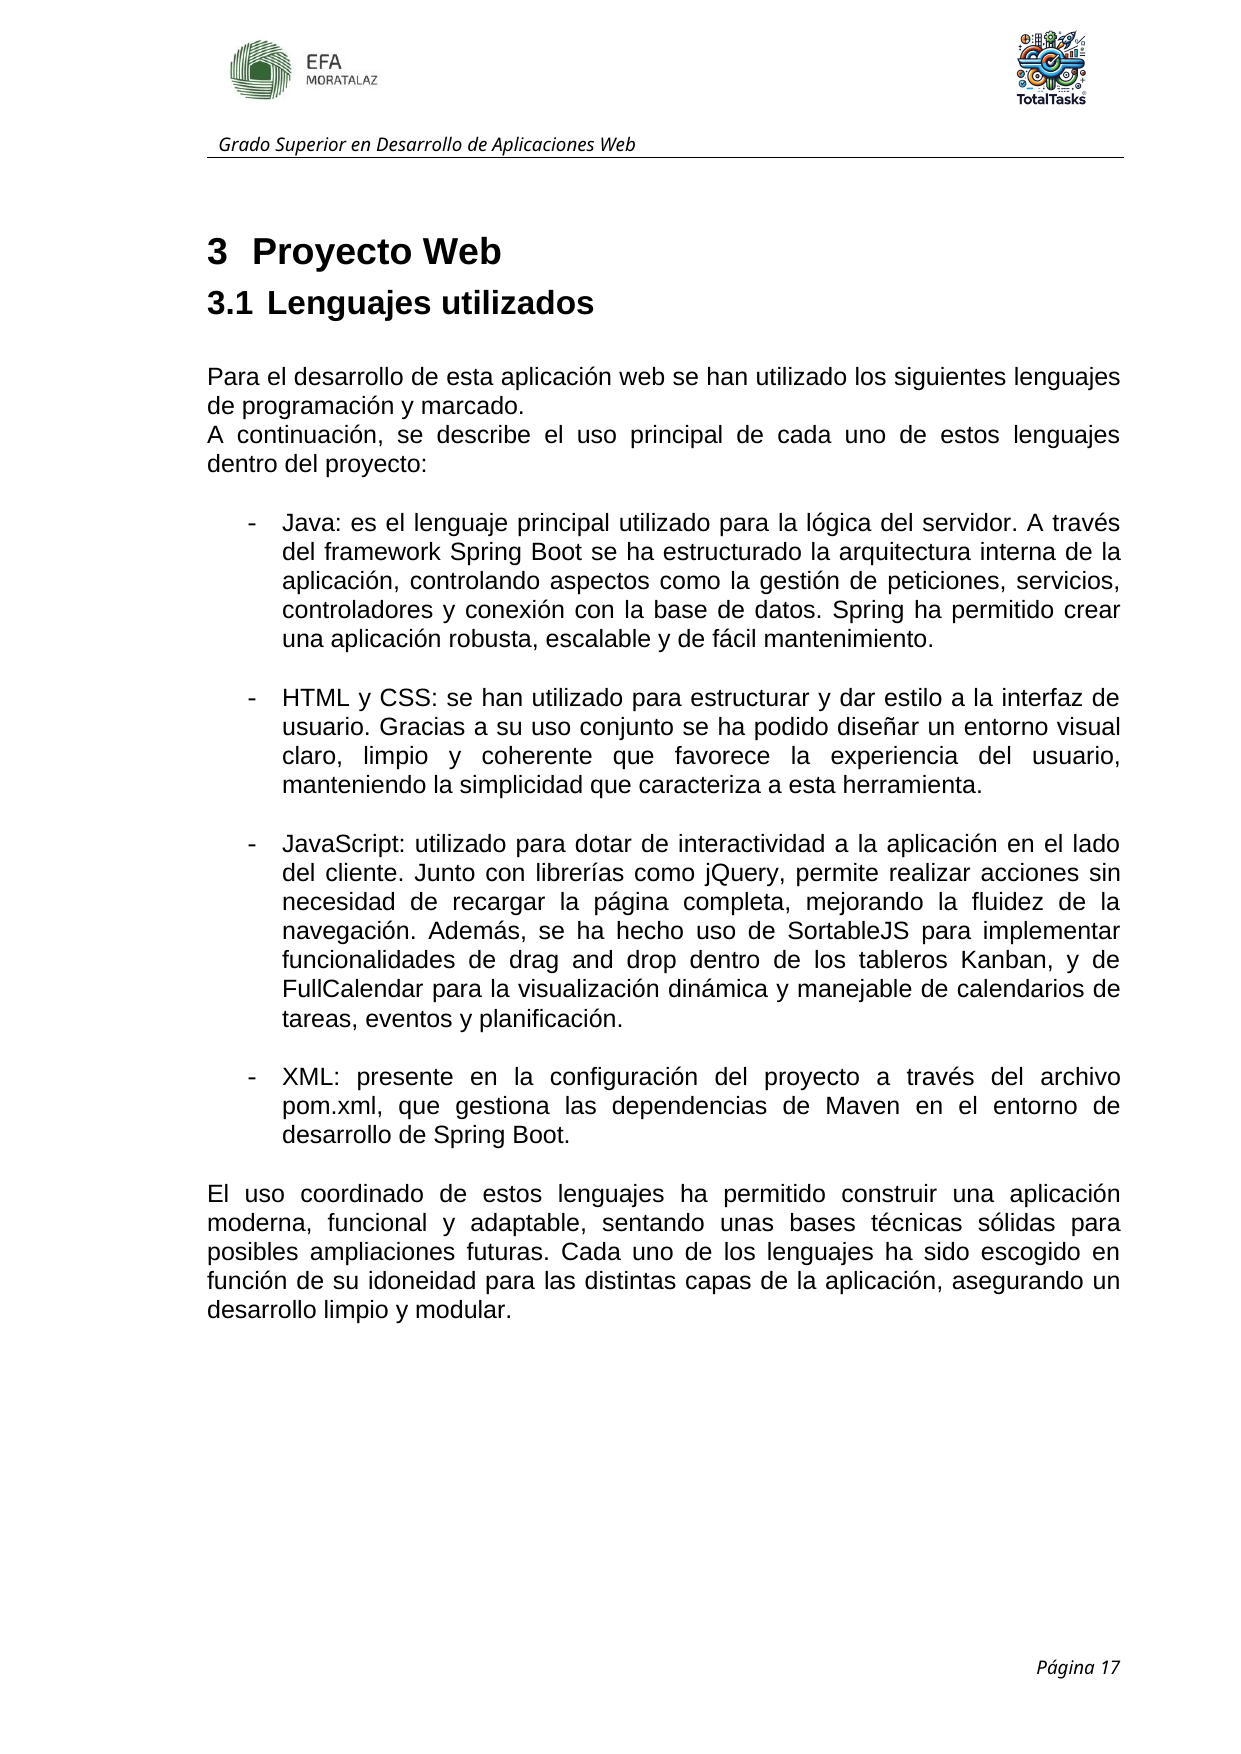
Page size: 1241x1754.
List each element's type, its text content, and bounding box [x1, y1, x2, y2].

picture [206, 21, 410, 117]
list HTML y CSS: se han utilizado para estructurar y dar estilo a la interfaz de usuario. Gracias a su uso conjunto se ha podido diseñar un entorno visual claro, limpio y coherente que favorece la experiencia del usuario, manteniendo la simplicidad que caracteriza a esta herramienta. [244, 683, 1122, 799]
list Java: es el lenguaje principal utilizado para la lógica del servidor. A través del framework Spring Boot se ha estructurado la arquitectura interna de la aplicación, controlando aspectos como la gestión de peticiones, servicios, controladores y conexión con la base de datos. Spring ha permitido crear una aplicación robusta, escalable y de fácil mantenimiento. [244, 508, 1122, 654]
text El uso coordinado de estos lenguajes ha permitido construir una aplicación moderna, funcional y adaptable, sentando unas bases técnicas sólidas para posibles ampliaciones futuras. Cada uno de los lenguajes ha sido escogido en función de su idoneidad para las distintas capas de la aplicación, asegurando un desarrollo limpio y modular. [207, 1179, 1122, 1324]
subtitle Proyecto Web [207, 241, 1122, 270]
list XML: presente en la configuración del proyecto a través del archivo pom.xml, que gestiona las dependencias de Maven en el entorno de desarrollo de Spring Boot. [244, 1062, 1122, 1149]
picture [1000, 18, 1103, 120]
text A continuación, se describe el uso principal de cada uno de estos lenguajes dentro del proyecto: [207, 420, 1122, 479]
subtitle Lenguajes utilizados [207, 291, 1122, 320]
list JavaScript: utilizado para dotar de interactividad a la aplicación en el lado del cliente. Junto con librerías como jQuery, permite realizar acciones sin necesidad de recargar la página completa, mejorando la fluidez de la navegación. Además, se ha hecho uso de SortableJS para implementar funcionalidades de drag and drop dentro de los tableros Kanban, y de FullCalendar para la visualización dinámica y manejable de calendarios de tareas, eventos y planificación. [244, 829, 1122, 1033]
text Para el desarrollo de esta aplicación web se han utilizado los siguientes lenguajes de programación y marcado. [207, 362, 1122, 420]
